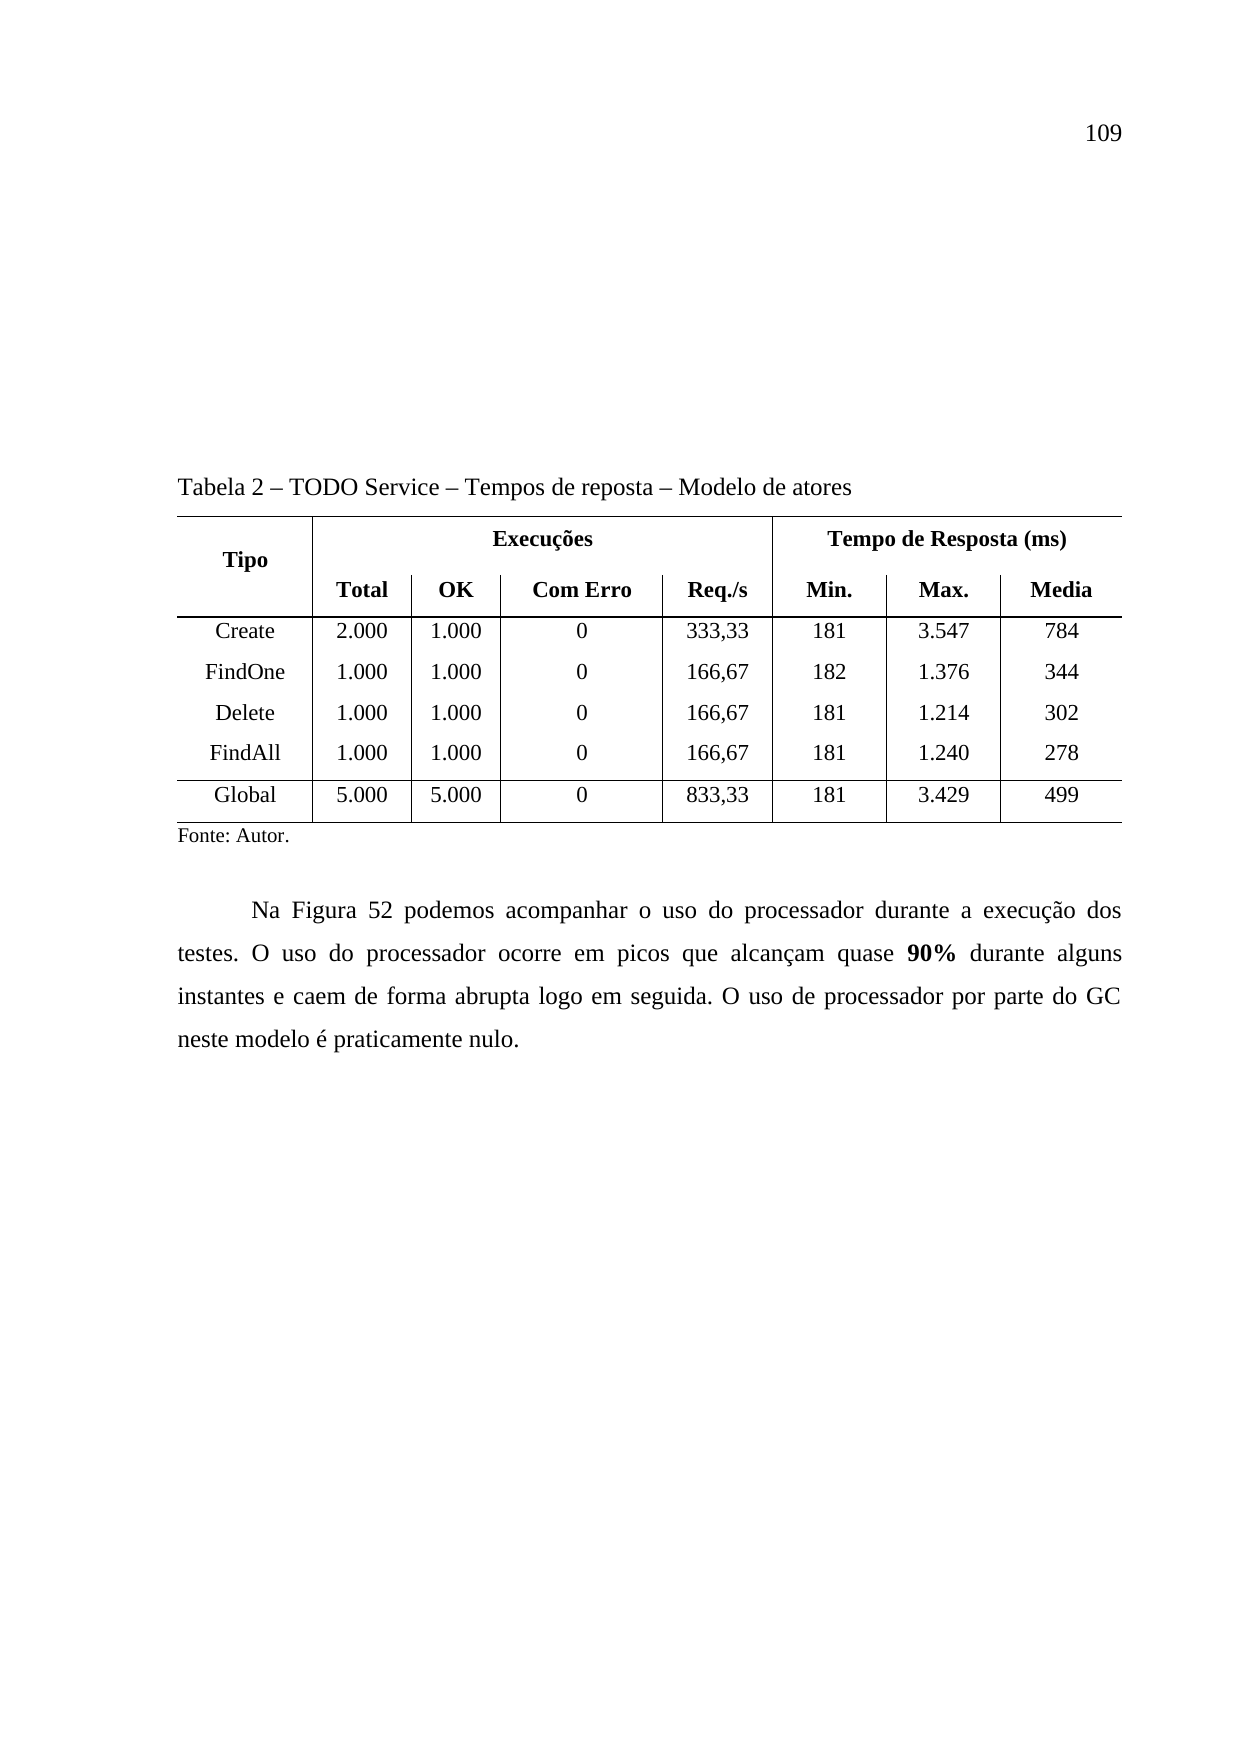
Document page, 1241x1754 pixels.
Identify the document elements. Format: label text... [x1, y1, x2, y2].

table_cell 166,67 [663, 699, 772, 739]
table_cell Max. [887, 575, 1000, 616]
table_cell Total [313, 575, 411, 616]
table_cell 3.429 [887, 781, 1000, 822]
text Tabela 2 – TODO Service – Tempos de reposta – Modelo de atores [177, 472, 1122, 501]
table_header Tempo de Resposta (ms) [773, 517, 1122, 575]
table_cell 1.000 [412, 739, 500, 780]
table_cell 1.000 [412, 618, 500, 658]
table_cell 0 [501, 618, 662, 658]
table_cell 181 [773, 781, 886, 822]
table_cell 1.376 [887, 658, 1000, 699]
table_cell 181 [773, 699, 886, 739]
text Na Figura 52 podemos acompanhar o uso do processador durante a execução dos testes. O uso do processador ocorre em picos que alcançam quase 90% durante alguns instantes e caem de forma abrupta logo em seguida. O uso de processador por parte do GC neste modelo é praticamente nulo. [177, 895, 1122, 1053]
table_cell 499 [1001, 781, 1122, 822]
table_cell FindOne [177, 658, 312, 699]
table_cell 1.214 [887, 699, 1000, 739]
table_cell 5.000 [412, 781, 500, 822]
table_cell Create [177, 618, 312, 658]
table_header Execuções [313, 517, 772, 575]
table_cell Req./s [663, 575, 772, 616]
table_cell 833,33 [663, 781, 772, 822]
table_cell 166,67 [663, 739, 772, 780]
table_cell OK [412, 575, 500, 616]
table_cell Delete [177, 699, 312, 739]
table_cell 181 [773, 739, 886, 780]
table_cell 1.000 [412, 658, 500, 699]
table_cell 5.000 [313, 781, 411, 822]
table_cell 3.547 [887, 618, 1000, 658]
table_cell 2.000 [313, 618, 411, 658]
table_cell 302 [1001, 699, 1122, 739]
table_cell 1.240 [887, 739, 1000, 780]
table_cell 784 [1001, 618, 1122, 658]
table_cell 1.000 [412, 699, 500, 739]
text Fonte: Autor. [177, 823, 1122, 847]
table_cell Media [1001, 575, 1122, 616]
table_cell 333,33 [663, 618, 772, 658]
table_cell 0 [501, 658, 662, 699]
table_cell Com Erro [501, 575, 662, 616]
table_header Tipo [177, 517, 312, 616]
table_cell 0 [501, 699, 662, 739]
table_cell 278 [1001, 739, 1122, 780]
table_cell 1.000 [313, 739, 411, 780]
table_cell 344 [1001, 658, 1122, 699]
table_cell 181 [773, 618, 886, 658]
table_cell 182 [773, 658, 886, 699]
table_cell 1.000 [313, 658, 411, 699]
table_cell 0 [501, 781, 662, 822]
table_cell Global [177, 781, 312, 822]
table_cell 166,67 [663, 658, 772, 699]
table_cell Min. [773, 575, 886, 616]
table_cell FindAll [177, 739, 312, 780]
table_cell 1.000 [313, 699, 411, 739]
table_cell 0 [501, 739, 662, 780]
